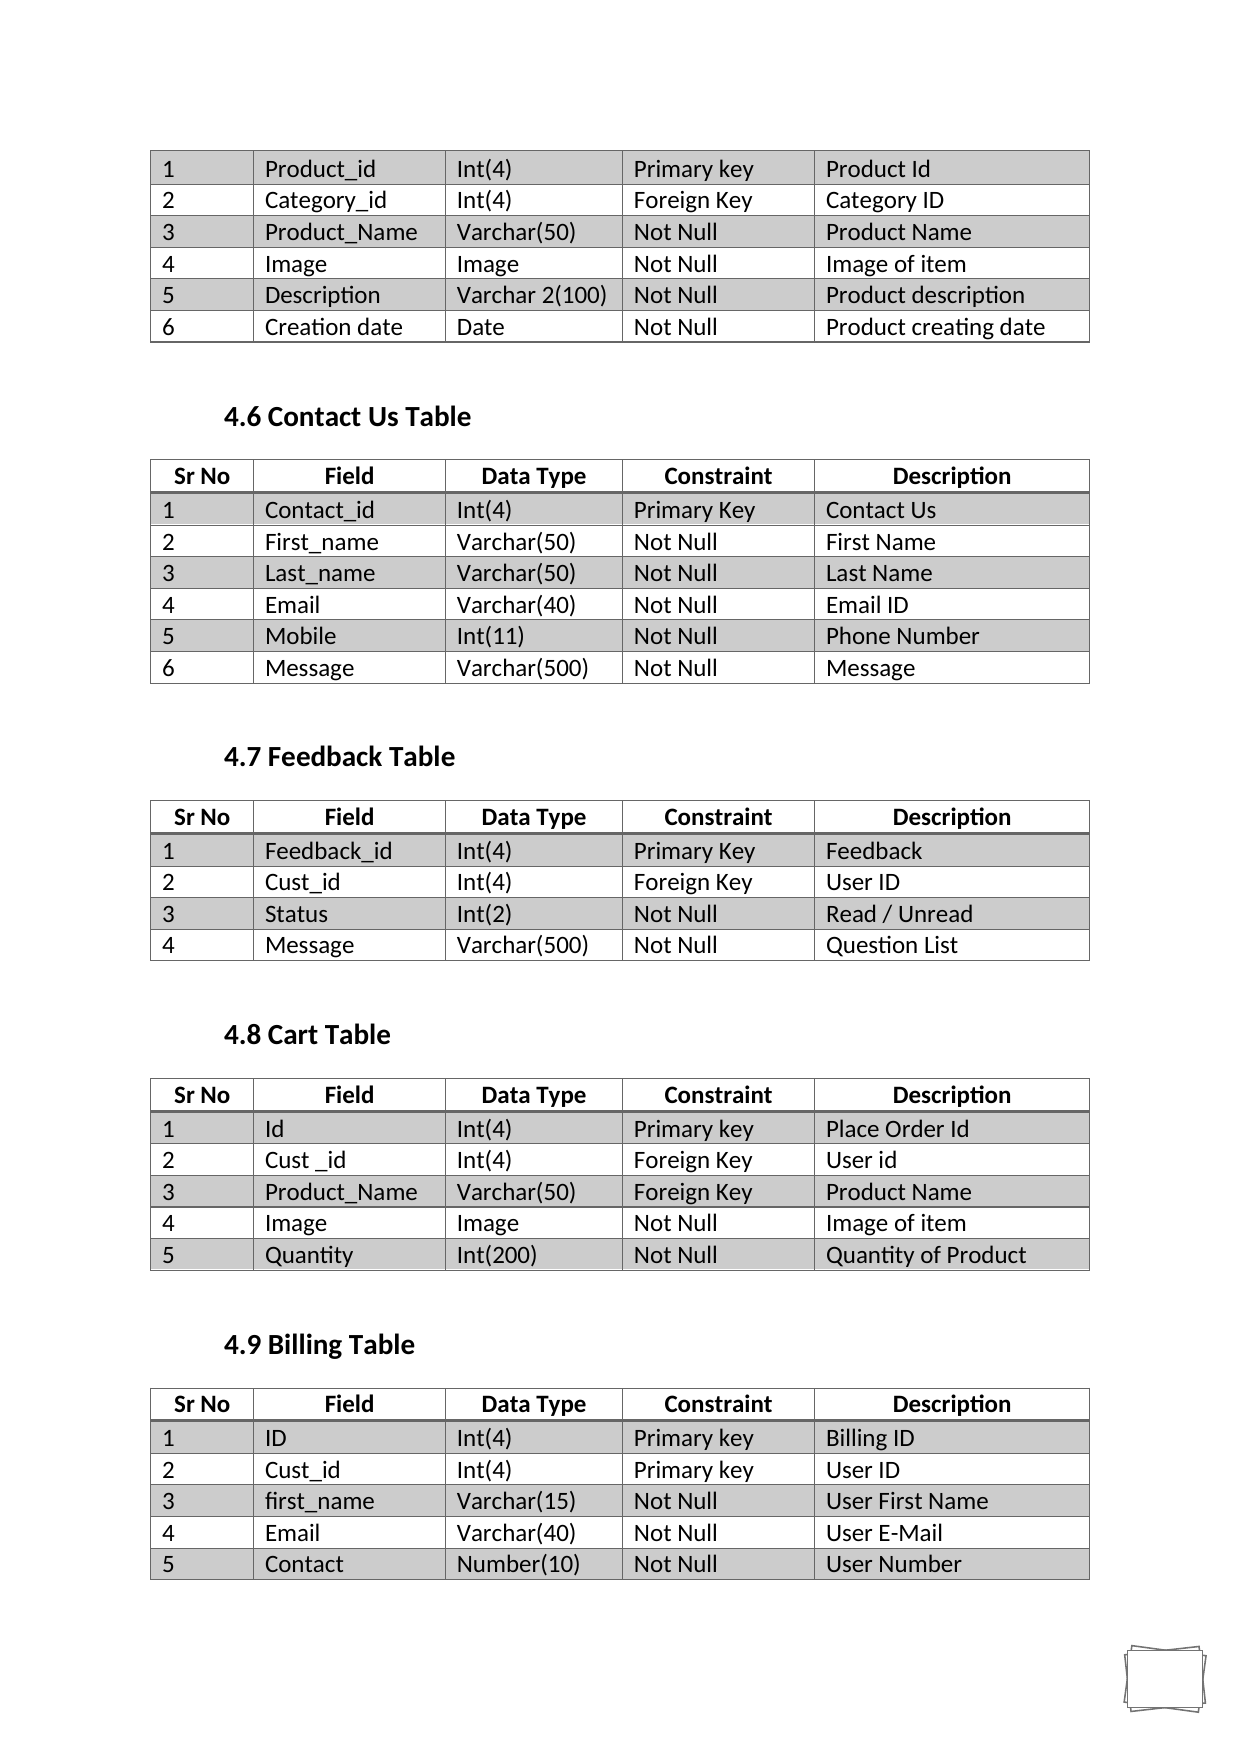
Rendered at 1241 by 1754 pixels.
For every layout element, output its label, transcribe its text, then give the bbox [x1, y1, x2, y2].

list Cart Table [224, 1016, 1090, 1052]
table_cell Not Null [623, 526, 814, 556]
table_cell Contact Us [815, 494, 1089, 524]
table_header Sr No [151, 801, 253, 832]
table_header Data Type [446, 1079, 622, 1110]
table_cell Image [446, 248, 622, 278]
table_cell 4 [151, 248, 253, 278]
table_cell Billing ID [815, 1422, 1089, 1453]
table_cell Product_Name [254, 1176, 445, 1206]
table_cell Not Null [623, 1208, 814, 1238]
table_cell Number(10) [446, 1549, 622, 1579]
table_cell Foreign Key [623, 867, 814, 897]
table_cell Varchar 2(100) [446, 279, 622, 310]
list Contact Us Table [224, 398, 1090, 433]
table_cell Not Null [623, 620, 814, 651]
table_cell Not Null [623, 1239, 814, 1269]
table_cell 1 [151, 151, 253, 184]
table_cell Int(4) [446, 1454, 622, 1484]
table_cell Date [446, 311, 622, 341]
table_header Constraint [623, 801, 814, 832]
table_cell Varchar(50) [446, 526, 622, 556]
table_cell Product_Name [254, 216, 445, 247]
table_cell Mobile [254, 620, 445, 651]
table_cell 4 [151, 1208, 253, 1238]
table_cell Not Null [623, 248, 814, 278]
table_cell 5 [151, 620, 253, 651]
table_cell Not Null [623, 652, 814, 682]
table_cell Primary key [623, 151, 814, 184]
table_cell Quantity [254, 1239, 445, 1269]
table_cell Cust_id [254, 867, 445, 897]
table_header Constraint [623, 460, 814, 491]
table_cell 5 [151, 1239, 253, 1269]
table_cell 4 [151, 930, 253, 960]
table_cell Email ID [815, 589, 1089, 619]
table_header Data Type [446, 460, 622, 491]
table_cell Int(4) [446, 185, 622, 215]
table_cell Cust_id [254, 1454, 445, 1484]
table_cell Not Null [623, 1517, 814, 1547]
table_cell Not Null [623, 557, 814, 588]
table_cell first_name [254, 1485, 445, 1516]
table_header Description [815, 801, 1089, 832]
table_cell Primary key [623, 1454, 814, 1484]
table_cell 5 [151, 1549, 253, 1579]
table_cell Not Null [623, 589, 814, 619]
table_header Sr No [151, 1079, 253, 1110]
table_cell Contact [254, 1549, 445, 1579]
table_header Field [254, 460, 445, 491]
table_cell Message [254, 930, 445, 960]
table_cell User E-Mail [815, 1517, 1089, 1547]
table_cell Varchar(40) [446, 1517, 622, 1547]
table_cell Primary Key [623, 835, 814, 866]
list Billing Table [224, 1326, 1090, 1361]
table_cell Image [254, 248, 445, 278]
table_cell 1 [151, 1422, 253, 1453]
table_cell Int(4) [446, 1422, 622, 1453]
table_cell Foreign Key [623, 1176, 814, 1206]
table_header Field [254, 1079, 445, 1110]
table_cell Not Null [623, 279, 814, 310]
table_cell Creation date [254, 311, 445, 341]
table_cell Varchar(50) [446, 557, 622, 588]
table_cell Description [254, 279, 445, 310]
table_cell 2 [151, 526, 253, 556]
table_header Sr No [151, 1389, 253, 1419]
table_cell Cust _id [254, 1144, 445, 1175]
table_cell Last Name [815, 557, 1089, 588]
table_cell Status [254, 898, 445, 929]
table_cell Primary key [623, 1113, 814, 1143]
table_cell User ID [815, 1454, 1089, 1484]
table_cell 3 [151, 216, 253, 247]
table_header Sr No [151, 460, 253, 491]
table_cell Email [254, 589, 445, 619]
table_header Description [815, 460, 1089, 491]
table_cell 1 [151, 835, 253, 866]
table_header Field [254, 1389, 445, 1419]
table_cell First Name [815, 526, 1089, 556]
table_cell Image [446, 1208, 622, 1238]
list Feedback Table [224, 738, 1090, 774]
table_cell 6 [151, 652, 253, 682]
table_cell Quantity of Product [815, 1239, 1089, 1269]
table_cell Feedback [815, 835, 1089, 866]
table_cell Primary key [623, 1422, 814, 1453]
table_cell Int(4) [446, 494, 622, 524]
table_cell Product Name [815, 216, 1089, 247]
table_cell 2 [151, 1144, 253, 1175]
table_cell Foreign Key [623, 185, 814, 215]
table_cell Product creating date [815, 311, 1089, 341]
table_cell Contact_id [254, 494, 445, 524]
table_cell Int(200) [446, 1239, 622, 1269]
table_cell 1 [151, 494, 253, 524]
table_cell Varchar(40) [446, 589, 622, 619]
table_cell Int(4) [446, 835, 622, 866]
table_cell Varchar(500) [446, 930, 622, 960]
table_header Constraint [623, 1389, 814, 1419]
table_cell User First Name [815, 1485, 1089, 1516]
table_cell Int(4) [446, 1144, 622, 1175]
table_cell Email [254, 1517, 445, 1547]
table_cell Int(2) [446, 898, 622, 929]
table_header Description [815, 1079, 1089, 1110]
table_cell Not Null [623, 1485, 814, 1516]
table_cell 3 [151, 1485, 253, 1516]
table_cell Not Null [623, 1549, 814, 1579]
table_cell 2 [151, 1454, 253, 1484]
table_cell User id [815, 1144, 1089, 1175]
table_cell Category ID [815, 185, 1089, 215]
table_cell Not Null [623, 311, 814, 341]
table_cell Product Name [815, 1176, 1089, 1206]
table_cell Not Null [623, 216, 814, 247]
table_cell Place Order Id [815, 1113, 1089, 1143]
table_cell Not Null [623, 930, 814, 960]
table_cell User Number [815, 1549, 1089, 1579]
table_cell ID [254, 1422, 445, 1453]
table_cell 2 [151, 867, 253, 897]
table_cell Message [815, 652, 1089, 682]
table_cell 6 [151, 311, 253, 341]
table_cell Image of item [815, 248, 1089, 278]
table_cell Image of item [815, 1208, 1089, 1238]
table_cell Last_name [254, 557, 445, 588]
table_cell Primary Key [623, 494, 814, 524]
table_cell Message [254, 652, 445, 682]
table_cell Product description [815, 279, 1089, 310]
table_header Data Type [446, 1389, 622, 1419]
table_cell Question List [815, 930, 1089, 960]
table_cell Feedback_id [254, 835, 445, 866]
table_header Field [254, 801, 445, 832]
table_cell Category_id [254, 185, 445, 215]
table_cell Product_id [254, 151, 445, 184]
table_cell Phone Number [815, 620, 1089, 651]
table_cell Read / Unread [815, 898, 1089, 929]
table_cell 3 [151, 1176, 253, 1206]
table_header Data Type [446, 801, 622, 832]
table_cell 3 [151, 898, 253, 929]
table_cell Id [254, 1113, 445, 1143]
table_cell Int(4) [446, 1113, 622, 1143]
table_header Constraint [623, 1079, 814, 1110]
table_cell Int(4) [446, 151, 622, 184]
table_cell Not Null [623, 898, 814, 929]
table_cell Varchar(50) [446, 216, 622, 247]
table_cell 4 [151, 1517, 253, 1547]
table_cell User ID [815, 867, 1089, 897]
table_cell Varchar(15) [446, 1485, 622, 1516]
table_cell Foreign Key [623, 1144, 814, 1175]
table_cell Varchar(500) [446, 652, 622, 682]
table_cell 3 [151, 557, 253, 588]
table_cell First_name [254, 526, 445, 556]
table_cell 4 [151, 589, 253, 619]
table_cell Product Id [815, 151, 1089, 184]
table_cell Int(4) [446, 867, 622, 897]
table_cell 5 [151, 279, 253, 310]
table_cell 1 [151, 1113, 253, 1143]
table_cell Varchar(50) [446, 1176, 622, 1206]
table_cell Image [254, 1208, 445, 1238]
table_cell 2 [151, 185, 253, 215]
table_cell Int(11) [446, 620, 622, 651]
table_header Description [815, 1389, 1089, 1419]
